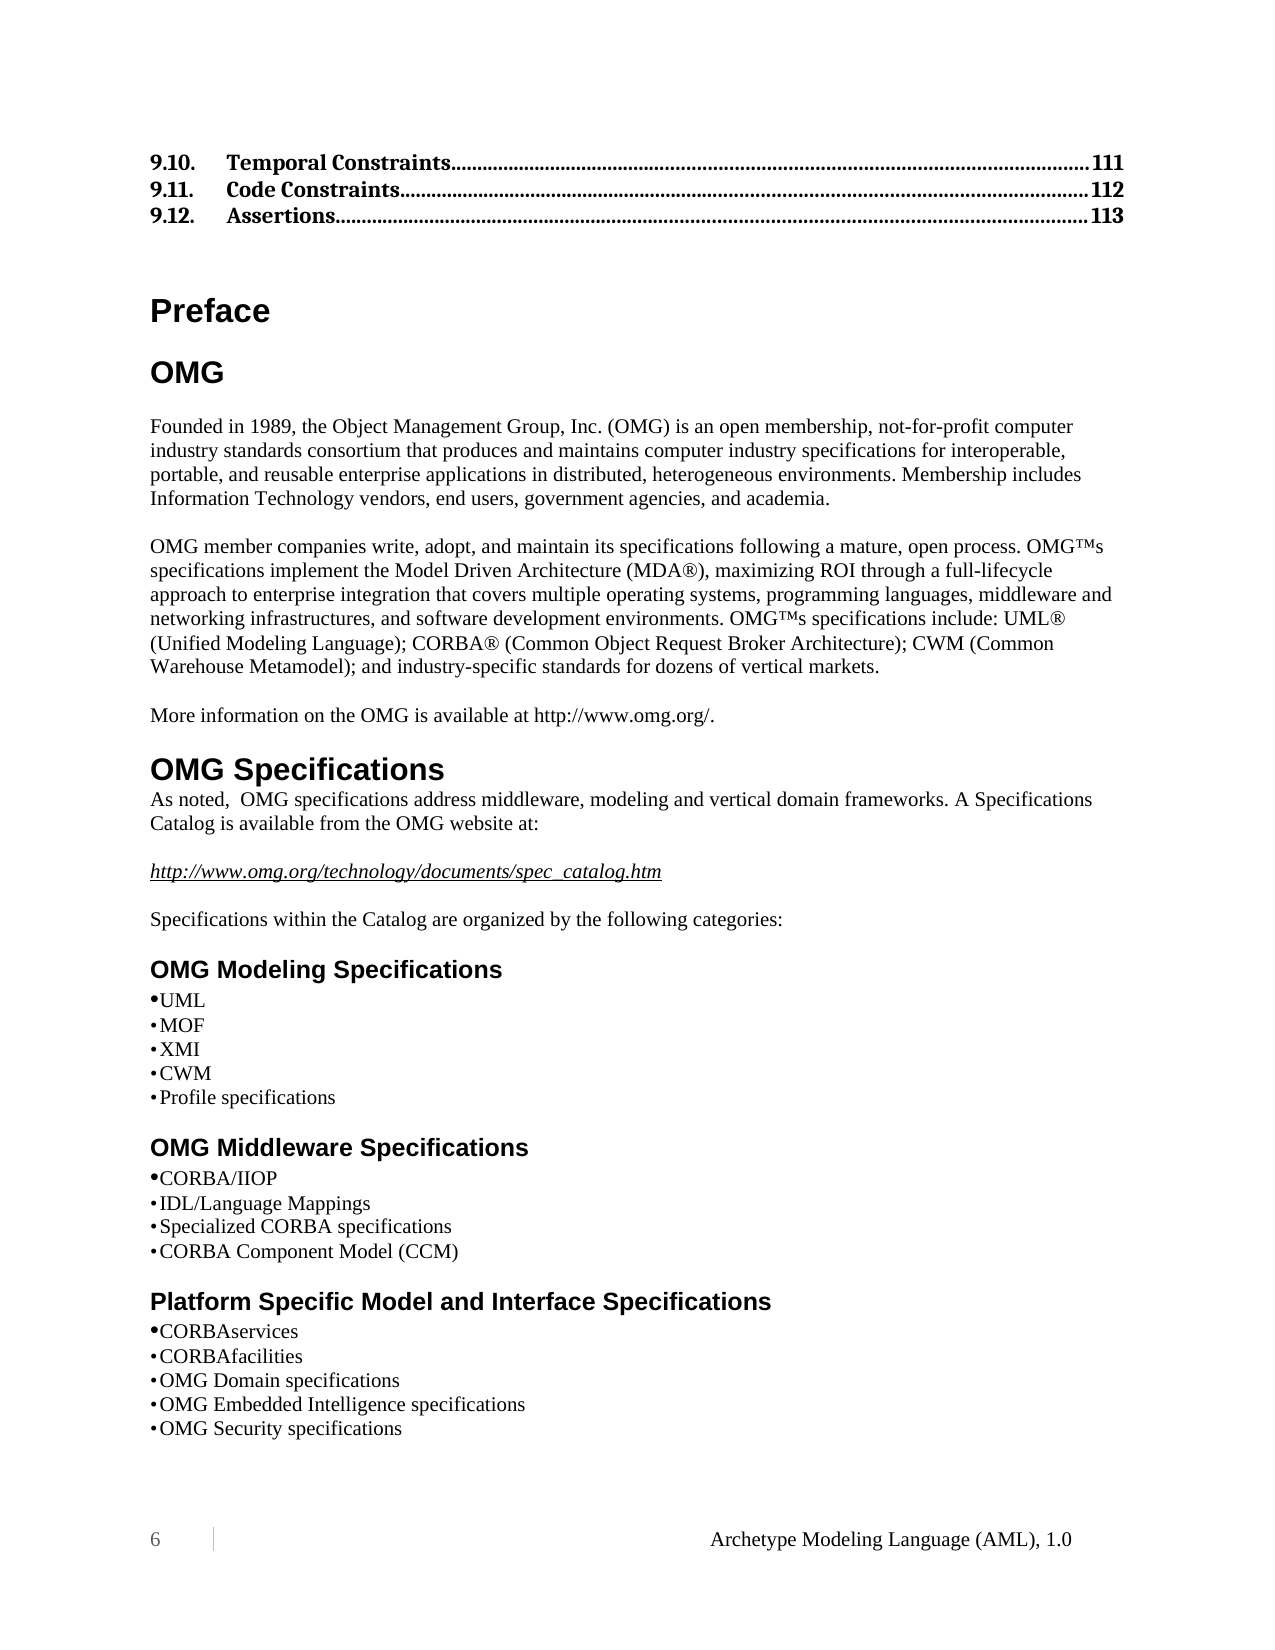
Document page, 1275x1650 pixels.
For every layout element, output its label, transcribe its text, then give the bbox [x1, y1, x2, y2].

text OMG [150, 354, 1125, 414]
text Founded in 1989, the Object Management Group, Inc. (OMG) is an open membership, not-for-profit computer industry standards consortium that produces and maintains computer industry specifications for interoperable, portable, and reusable enterprise applications in distributed, heterogeneous environments. Membership includes Information Technology vendors, end users, government agencies, and academia. OMG member companies write, adopt, and maintain its specifications following a mature, open process. OMG™s specifications implement the Model Driven Architecture (MDA®), maximizing ROI through a full-lifecycle approach to enterprise integration that covers multiple operating systems, programming languages, middleware and networking infrastructures, and software development environments. OMG™s specifications include: UML® (Unified Modeling Language); CORBA® (Common Object Request Broker Architecture); CWM (Common Warehouse Metamodel); and industry-specific standards for dozens of vertical markets. More information on the OMG is available at http://www.omg.org/. [150, 414, 1125, 751]
text • CORBAservices • CORBAfacilities • OMG Domain specifications • OMG Embedded Intelligence specifications • OMG Security specifications [150, 1315, 1125, 1464]
text 9.12. Assertions 113 [150, 203, 1125, 229]
text As noted, OMG specifications address middleware, modeling and vertical domain frameworks. A Specifications Catalog is available from the OMG website at: [150, 787, 1125, 835]
text • UML • MOF • XMI • CWM • Profile specifications [150, 984, 1125, 1133]
text • CORBA/IIOP • IDL/Language Mappings • Specialized CORBA specifications • CORBA Component Model (CCM) [150, 1162, 1125, 1287]
text OMG Specifications [150, 751, 1125, 787]
text Preface [150, 291, 1125, 330]
text 9.11. Code Constraints 112 [150, 176, 1125, 203]
text OMG Modeling Specifications [150, 955, 1125, 984]
text OMG Middleware Specifications [150, 1133, 1125, 1162]
text Platform Specific Model and Interface Specifications [150, 1287, 1125, 1315]
text http://www.omg.org/technology/documents/spec_catalog.htm [150, 859, 1125, 883]
text Specifications within the Catalog are organized by the following categories: [150, 907, 1125, 955]
text 9.10. Temporal Constraints 111 [150, 150, 1125, 176]
